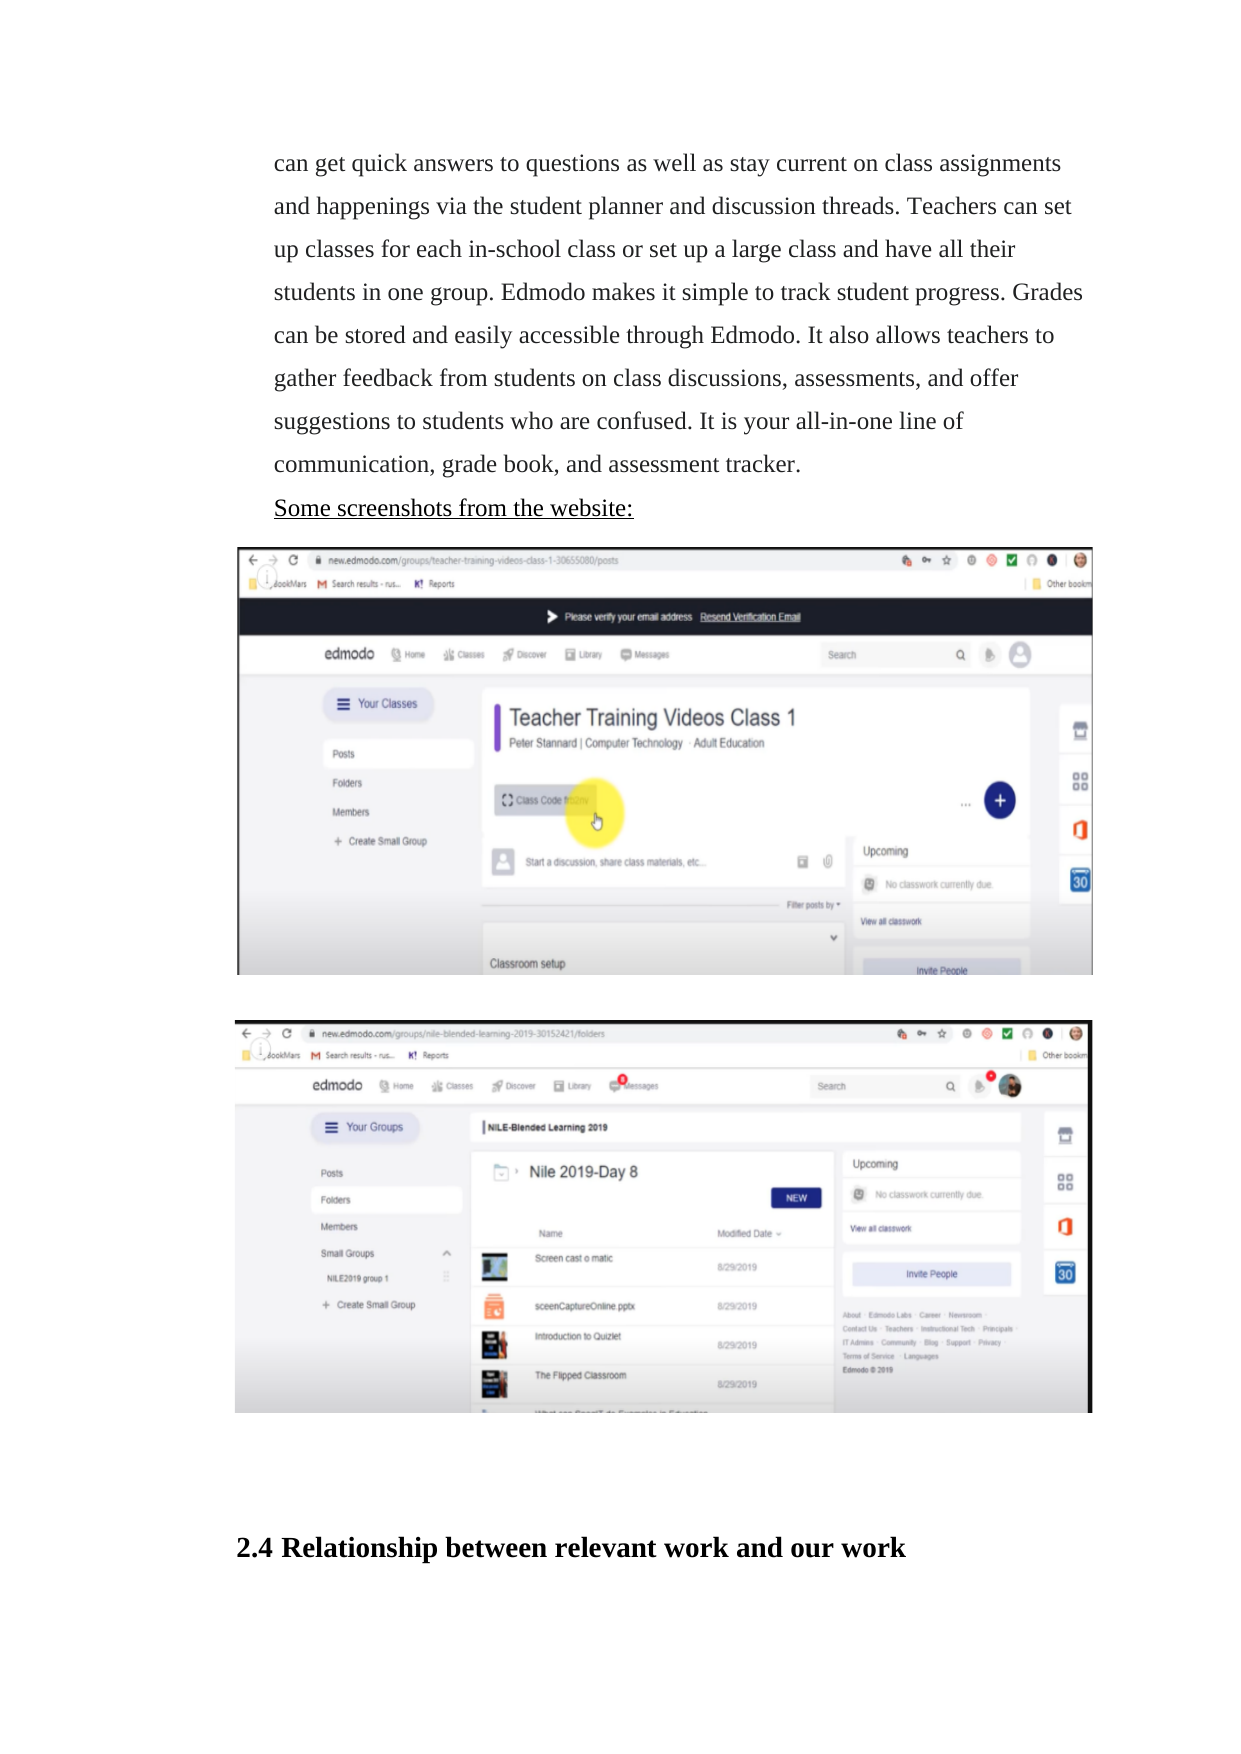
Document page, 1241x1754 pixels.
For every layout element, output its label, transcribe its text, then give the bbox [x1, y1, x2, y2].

picture [237, 547, 1093, 975]
list Relationship between relevant work and our work [236, 1530, 1092, 1563]
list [274, 148, 1092, 478]
picture [234, 1020, 1093, 1413]
list Some screenshots from the website: [274, 493, 1092, 521]
